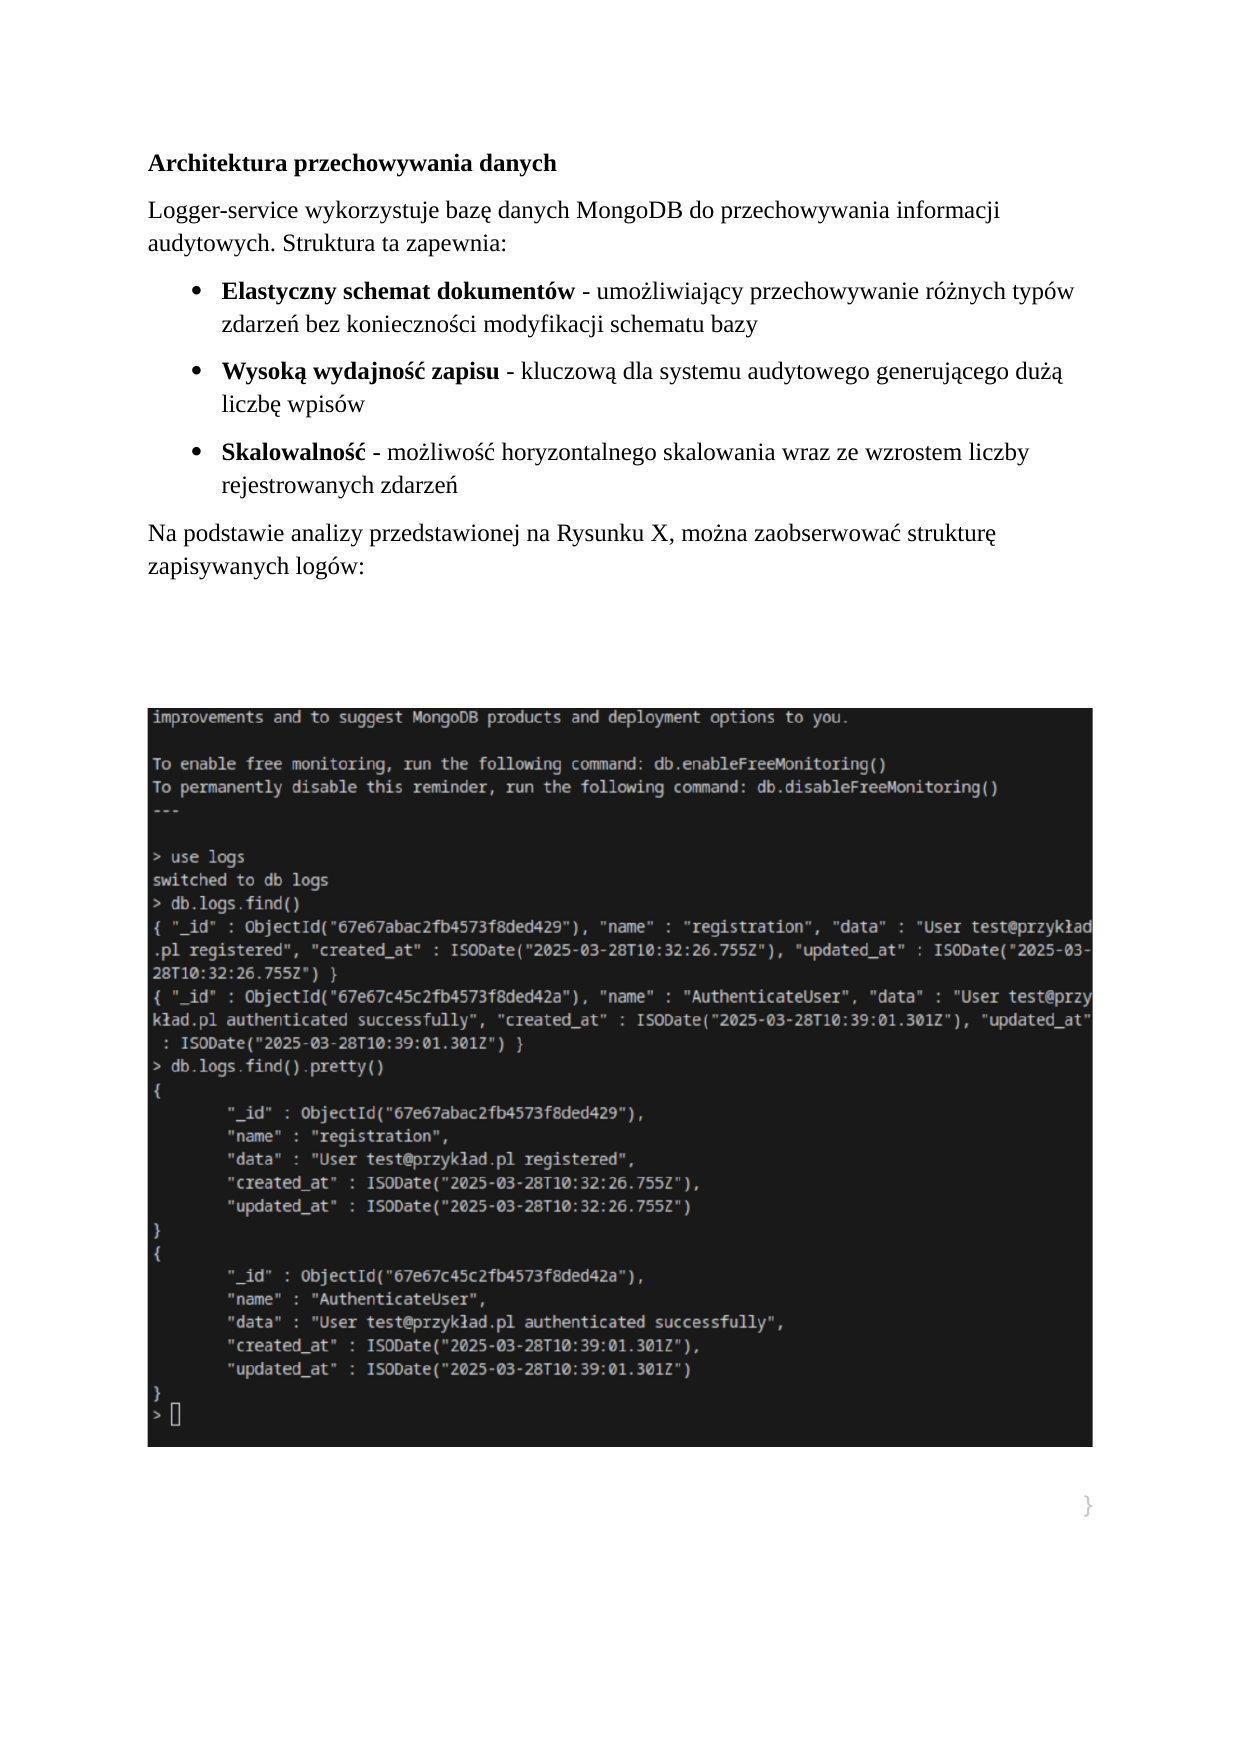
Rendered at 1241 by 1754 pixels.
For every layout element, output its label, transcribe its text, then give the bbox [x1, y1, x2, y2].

subtitle Architektura przechowywania danych [148, 148, 1093, 176]
text Na podstawie analizy przedstawionej na Rysunku X, można zaobserwować strukturę zapisywanych logów: [148, 518, 1093, 579]
list Wysoką wydajność zapisu - kluczową dla systemu audytowego generującego dużą liczbę wpisów [192, 356, 1093, 418]
list Skalowalność - możliwość horyzontalnego skalowania wraz ze wzrostem liczby rejestrowanych zdarzeń [192, 437, 1093, 499]
text } [148, 1487, 1093, 1521]
text Logger-service wykorzystuje bazę danych MongoDB do przechowywania informacji audytowych. Struktura ta zapewnia: [148, 195, 1093, 257]
list Elastyczny schemat dokumentów - umożliwiający przechowywanie różnych typów zdarzeń bez konieczności modyfikacji schematu bazy [192, 276, 1093, 338]
picture [147, 708, 1093, 1447]
